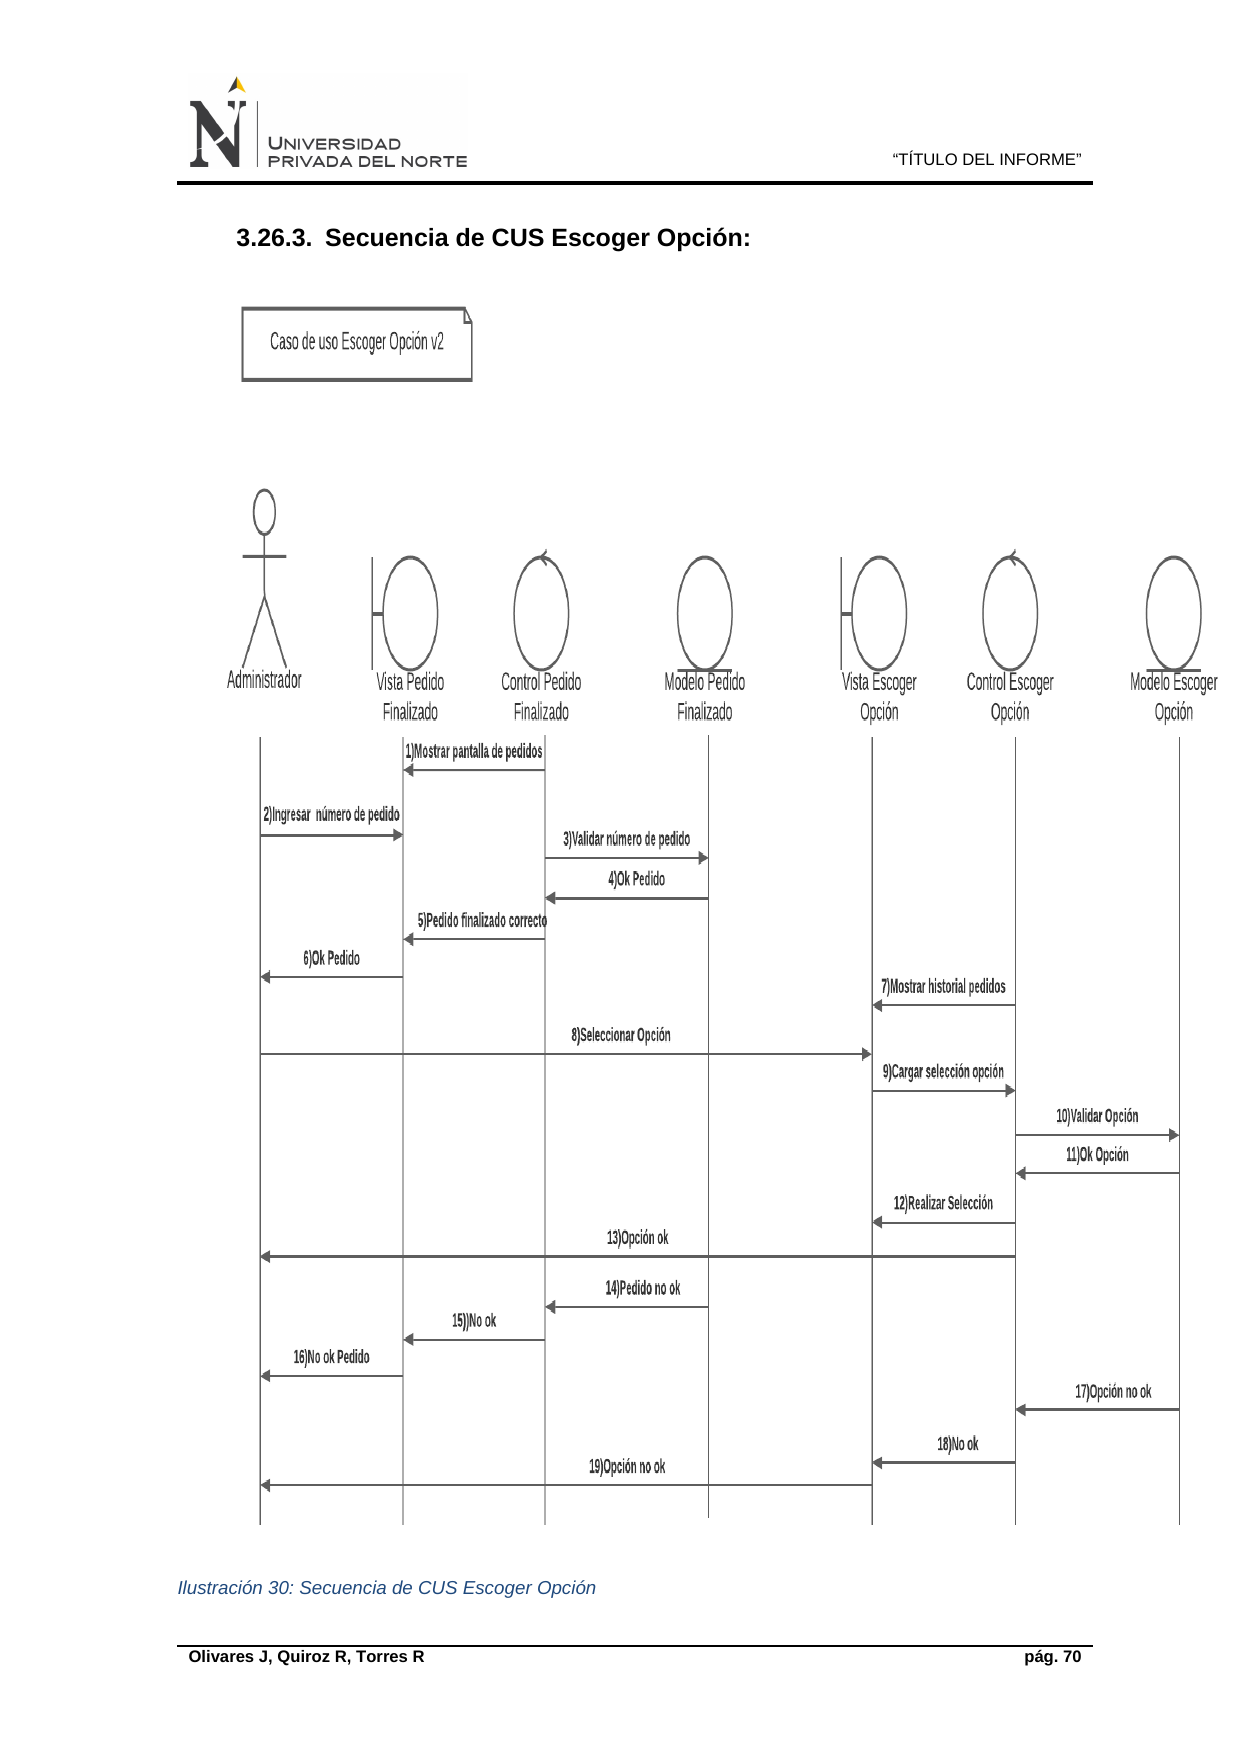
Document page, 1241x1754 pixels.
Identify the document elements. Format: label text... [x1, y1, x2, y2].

subtitle Secuencia de CUS Escoger Opción: [236, 223, 1092, 252]
picture [177, 264, 1232, 1571]
picture [188, 73, 469, 169]
